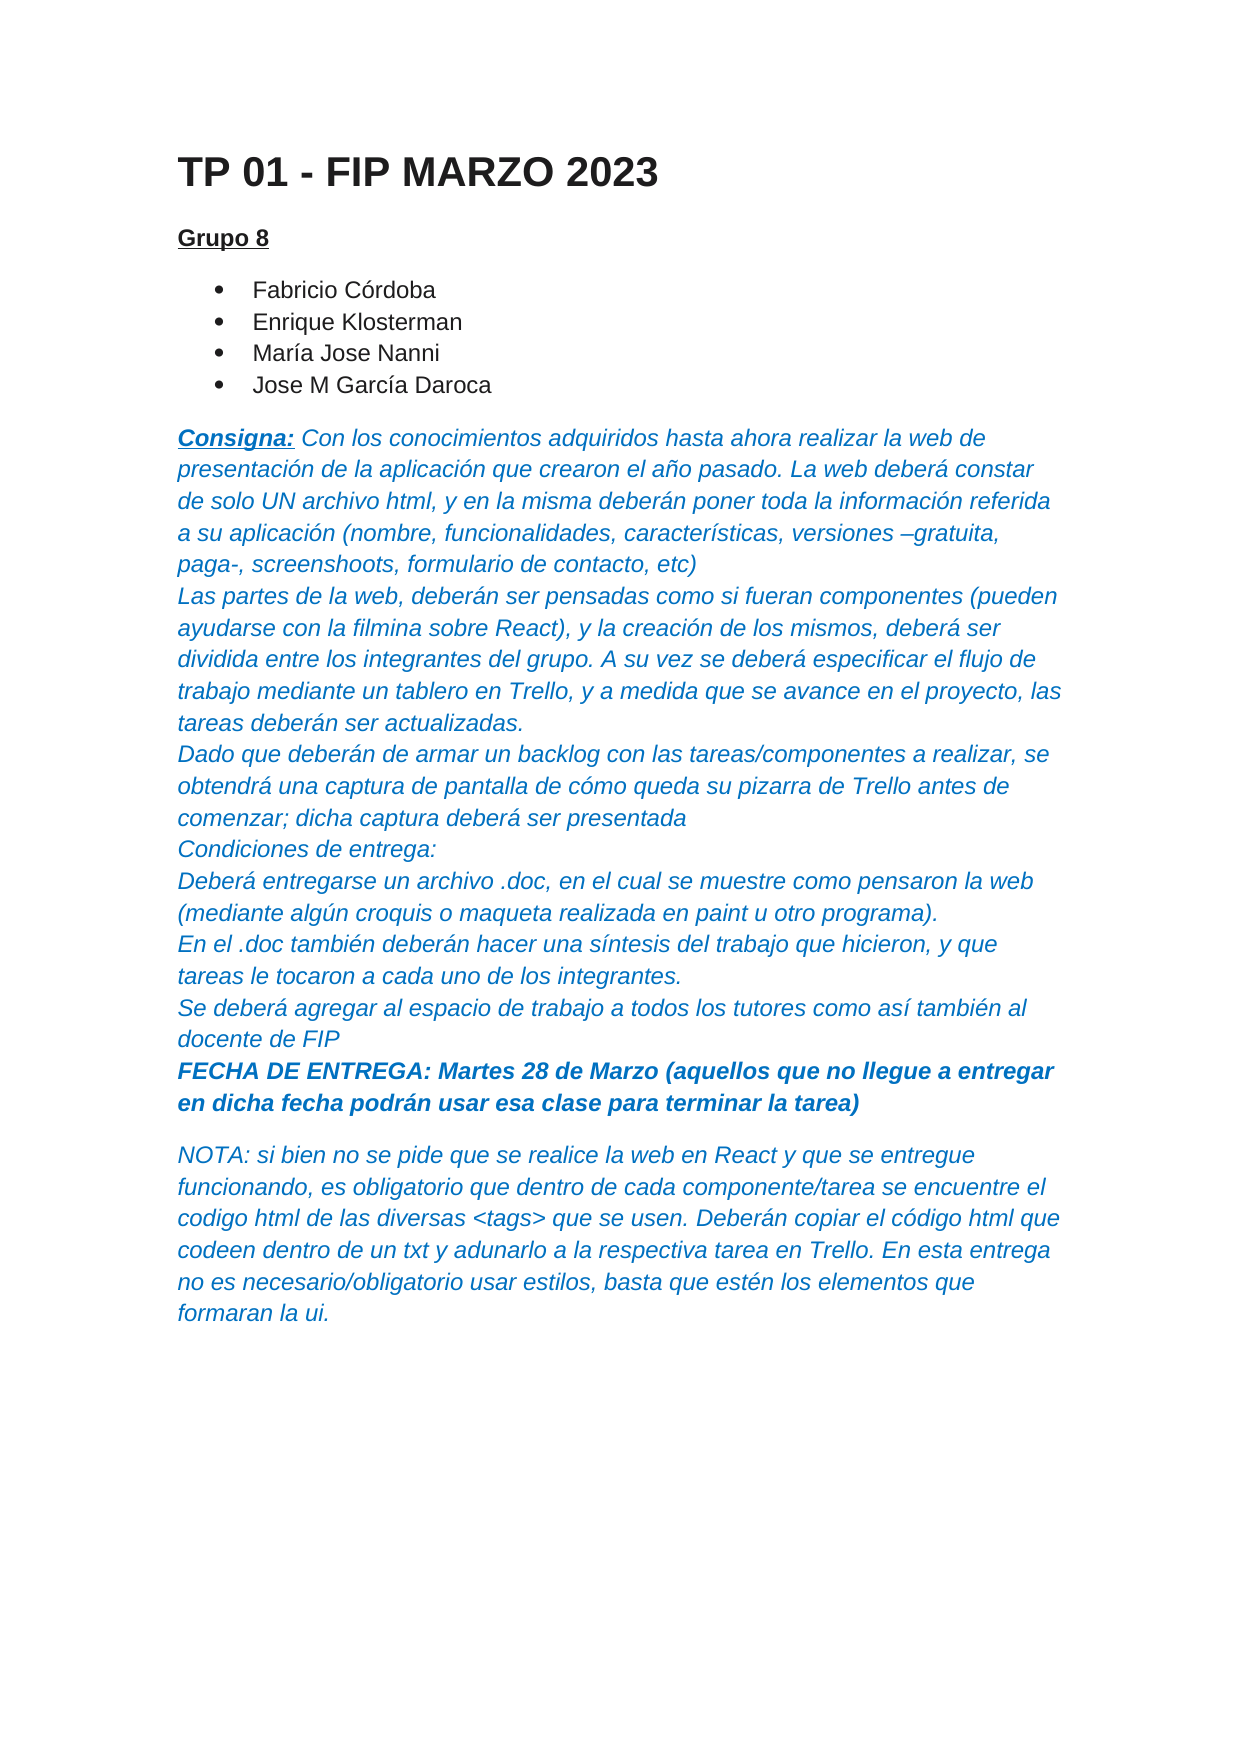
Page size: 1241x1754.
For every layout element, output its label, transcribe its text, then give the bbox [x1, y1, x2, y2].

text TP 01 - FIP MARZO 2023 [177, 148, 1063, 196]
text NOTA: si bien no se pide que se realice la web en React y que se entregue funcionando, es obligatorio que dentro de cada componente/tarea se encuentre el codigo html de las diversas <tags> que se usen. Deberán copiar el código html que codeen dentro de un txt y adunarlo a la respectiva tarea en Trello. En esta entrega no es necesario/obligatorio usar estilos, basta que estén los elementos que formaran la ui. [177, 1141, 1063, 1327]
list Fabricio Córdoba [215, 276, 1063, 304]
text Consigna: Con los conocimientos adquiridos hasta ahora realizar la web de presentación de la aplicación que crearon el año pasado. La web deberá constar de solo UN archivo html, y en la misma deberán poner toda la información referida a su aplicación (nombre, funcionalidades, características, versiones –gratuita, paga-, screenshoots, formulario de contacto, etc) Las partes de la web, deberán ser pensadas como si fueran componentes (pueden ayudarse con la filmina sobre React), y la creación de los mismos, deberá ser dividida entre los integrantes del grupo. A su vez se deberá especificar el flujo de trabajo mediante un tablero en Trello, y a medida que se avance en el proyecto, las tareas deberán ser actualizadas. Dado que deberán de armar un backlog con las tareas/componentes a realizar, se obtendrá una captura de pantalla de cómo queda su pizarra de Trello antes de comenzar; dicha captura deberá ser presentada Condiciones de entrega: Deberá entregarse un archivo .doc, en el cual se muestre como pensaron la web (mediante algún croquis o maqueta realizada en paint u otro programa). En el .doc también deberán hacer una síntesis del trabajo que hicieron, y que tareas le tocaron a cada uno de los integrantes. Se deberá agregar al espacio de trabajo a todos los tutores como así también al docente de FIP FECHA DE ENTREGA: Martes 28 de Marzo (aquellos que no llegue a entregar en dicha fecha podrán usar esa clase para terminar la tarea) [177, 423, 1063, 1116]
list Enrique Klosterman [215, 308, 1063, 335]
list María Jose Nanni [215, 339, 1063, 367]
text Grupo 8 [177, 223, 1063, 251]
list Jose M García Daroca [215, 371, 1063, 399]
